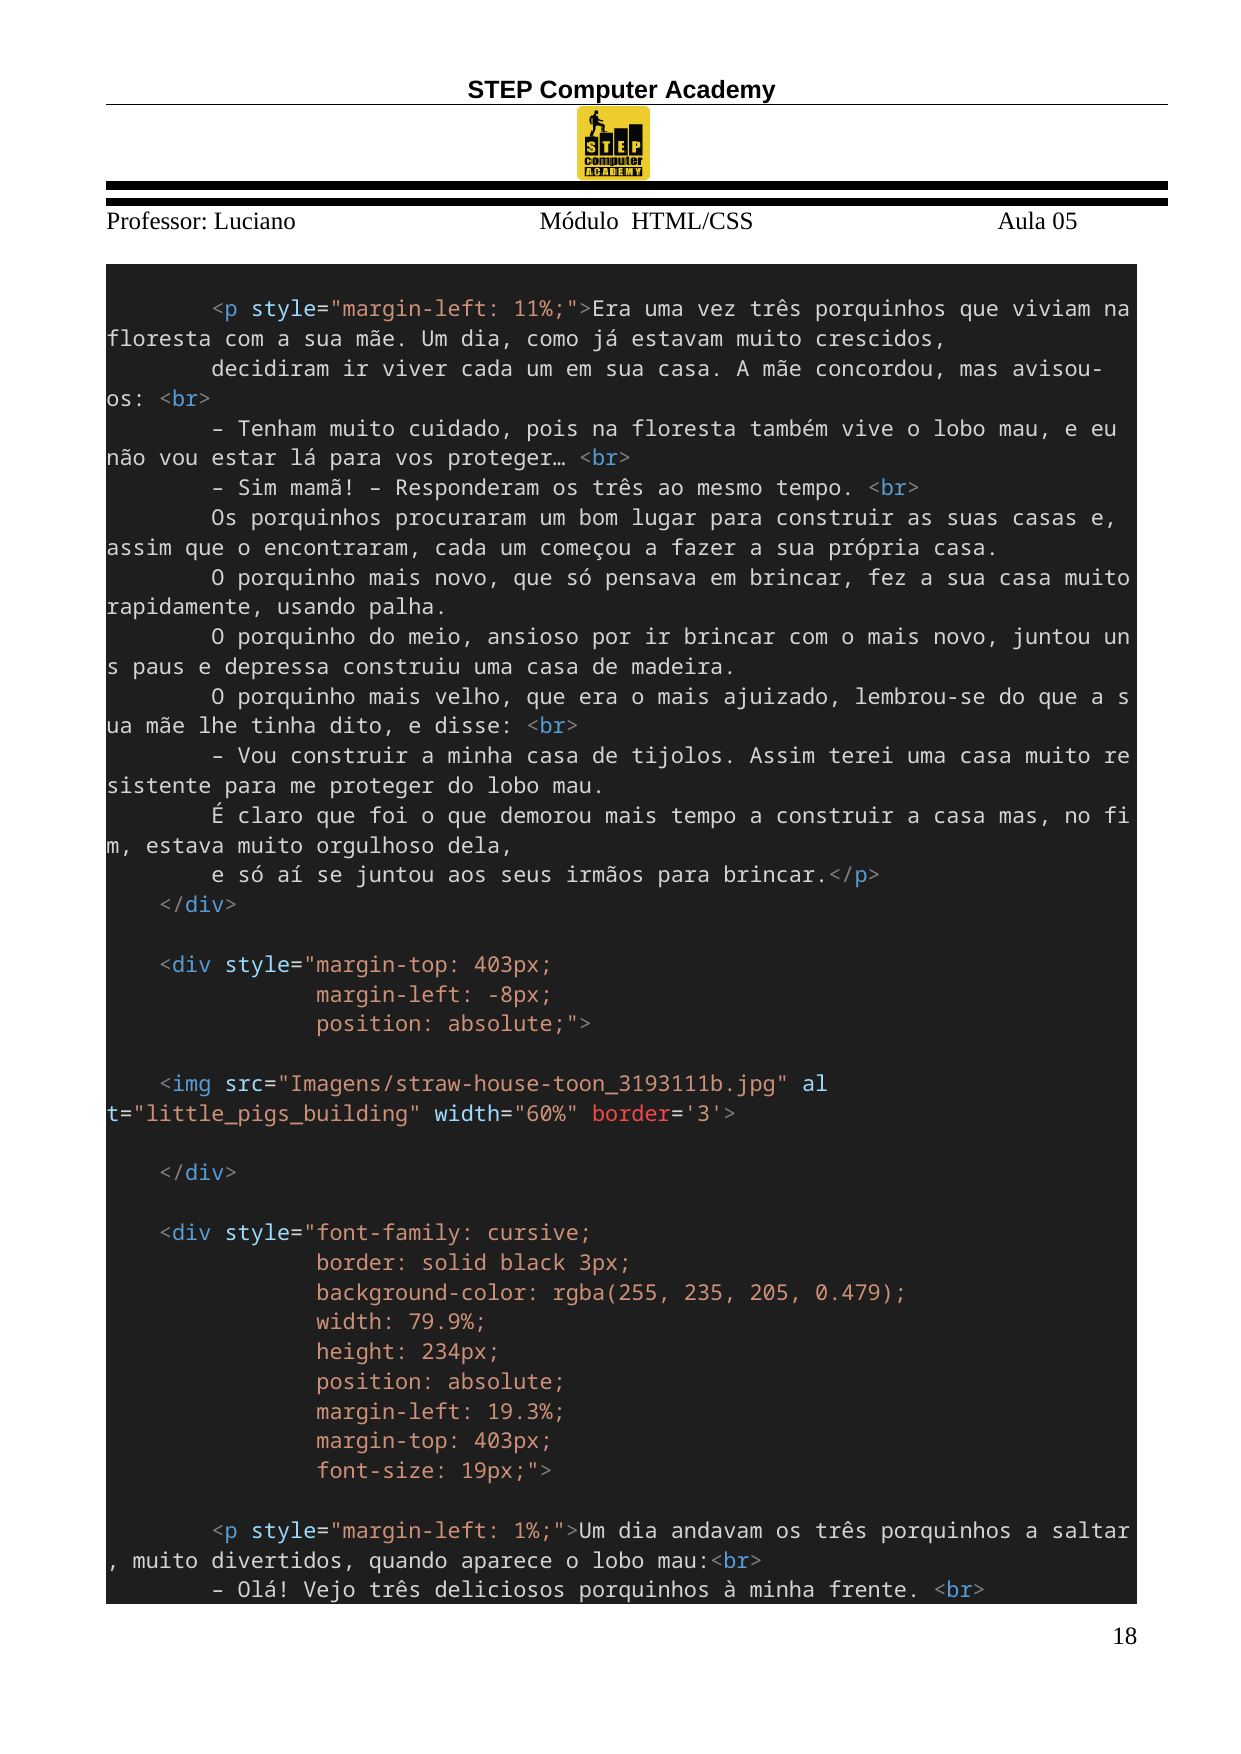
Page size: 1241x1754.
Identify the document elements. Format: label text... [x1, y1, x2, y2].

text <p style="margin-left: 11%;">Era uma vez três porquinhos que viviam na floresta com a sua mãe. Um dia, como já estavam muito crescidos, [106, 293, 1137, 353]
text O porquinho do meio, ansioso por ir brincar com o mais novo, juntou uns paus e depressa construiu uma casa de madeira. [106, 621, 1137, 681]
text – Olá! Vejo três deliciosos porquinhos à minha frente. <br> [106, 1574, 1137, 1604]
text – Tenham muito cuidado, pois na floresta também vive o lobo mau, e eu não vou estar lá para vos proteger… <br> [106, 413, 1137, 472]
text margin-left: 19.3%; [106, 1396, 1137, 1426]
text e só aí se juntou aos seus irmãos para brincar.</p> [106, 859, 1137, 889]
text O porquinho mais novo, que só pensava em brincar, fez a sua casa muito rapidamente, usando palha. [106, 562, 1137, 621]
text height: 234px; [106, 1336, 1137, 1366]
text – Sim mamã! – Responderam os três ao mesmo tempo. <br> [106, 472, 1137, 502]
text <p style="margin-left: 1%;">Um dia andavam os três porquinhos a saltar, muito divertidos, quando aparece o lobo mau:<br> [106, 1515, 1137, 1574]
text position: absolute;"> [106, 1008, 1137, 1038]
text decidiram ir viver cada um em sua casa. A mãe concordou, mas avisou-os: <br> [106, 353, 1137, 413]
text </div> [106, 1157, 1137, 1187]
text O porquinho mais velho, que era o mais ajuizado, lembrou-se do que a sua mãe lhe tinha dito, e disse: <br> [106, 681, 1137, 740]
text width: 79.9%; [106, 1306, 1137, 1336]
text <div style="font-family: cursive; [106, 1217, 1137, 1247]
text Os porquinhos procuraram um bom lugar para construir as suas casas e, assim que o encontraram, cada um começou a fazer a sua própria casa. [106, 502, 1137, 562]
text É claro que foi o que demorou mais tempo a construir a casa mas, no fim, estava muito orgulhoso dela, [106, 800, 1137, 859]
picture [574, 104, 654, 182]
text margin-left: -8px; [106, 979, 1137, 1008]
text margin-top: 403px; [106, 1426, 1137, 1455]
text <img src="Imagens/straw-house-toon_3193111b.jpg" alt="little_pigs_building" width="60%" border='3'> [106, 1068, 1137, 1128]
text – Vou construir a minha casa de tijolos. Assim terei uma casa muito resistente para me proteger do lobo mau. [106, 740, 1137, 800]
text <div style="margin-top: 403px; [106, 949, 1137, 979]
text font-size: 19px;"> [106, 1455, 1137, 1485]
text position: absolute; [106, 1366, 1137, 1396]
text </div> [106, 889, 1137, 919]
text background-color: rgba(255, 235, 205, 0.479); [106, 1277, 1137, 1306]
text border: solid black 3px; [106, 1247, 1137, 1277]
